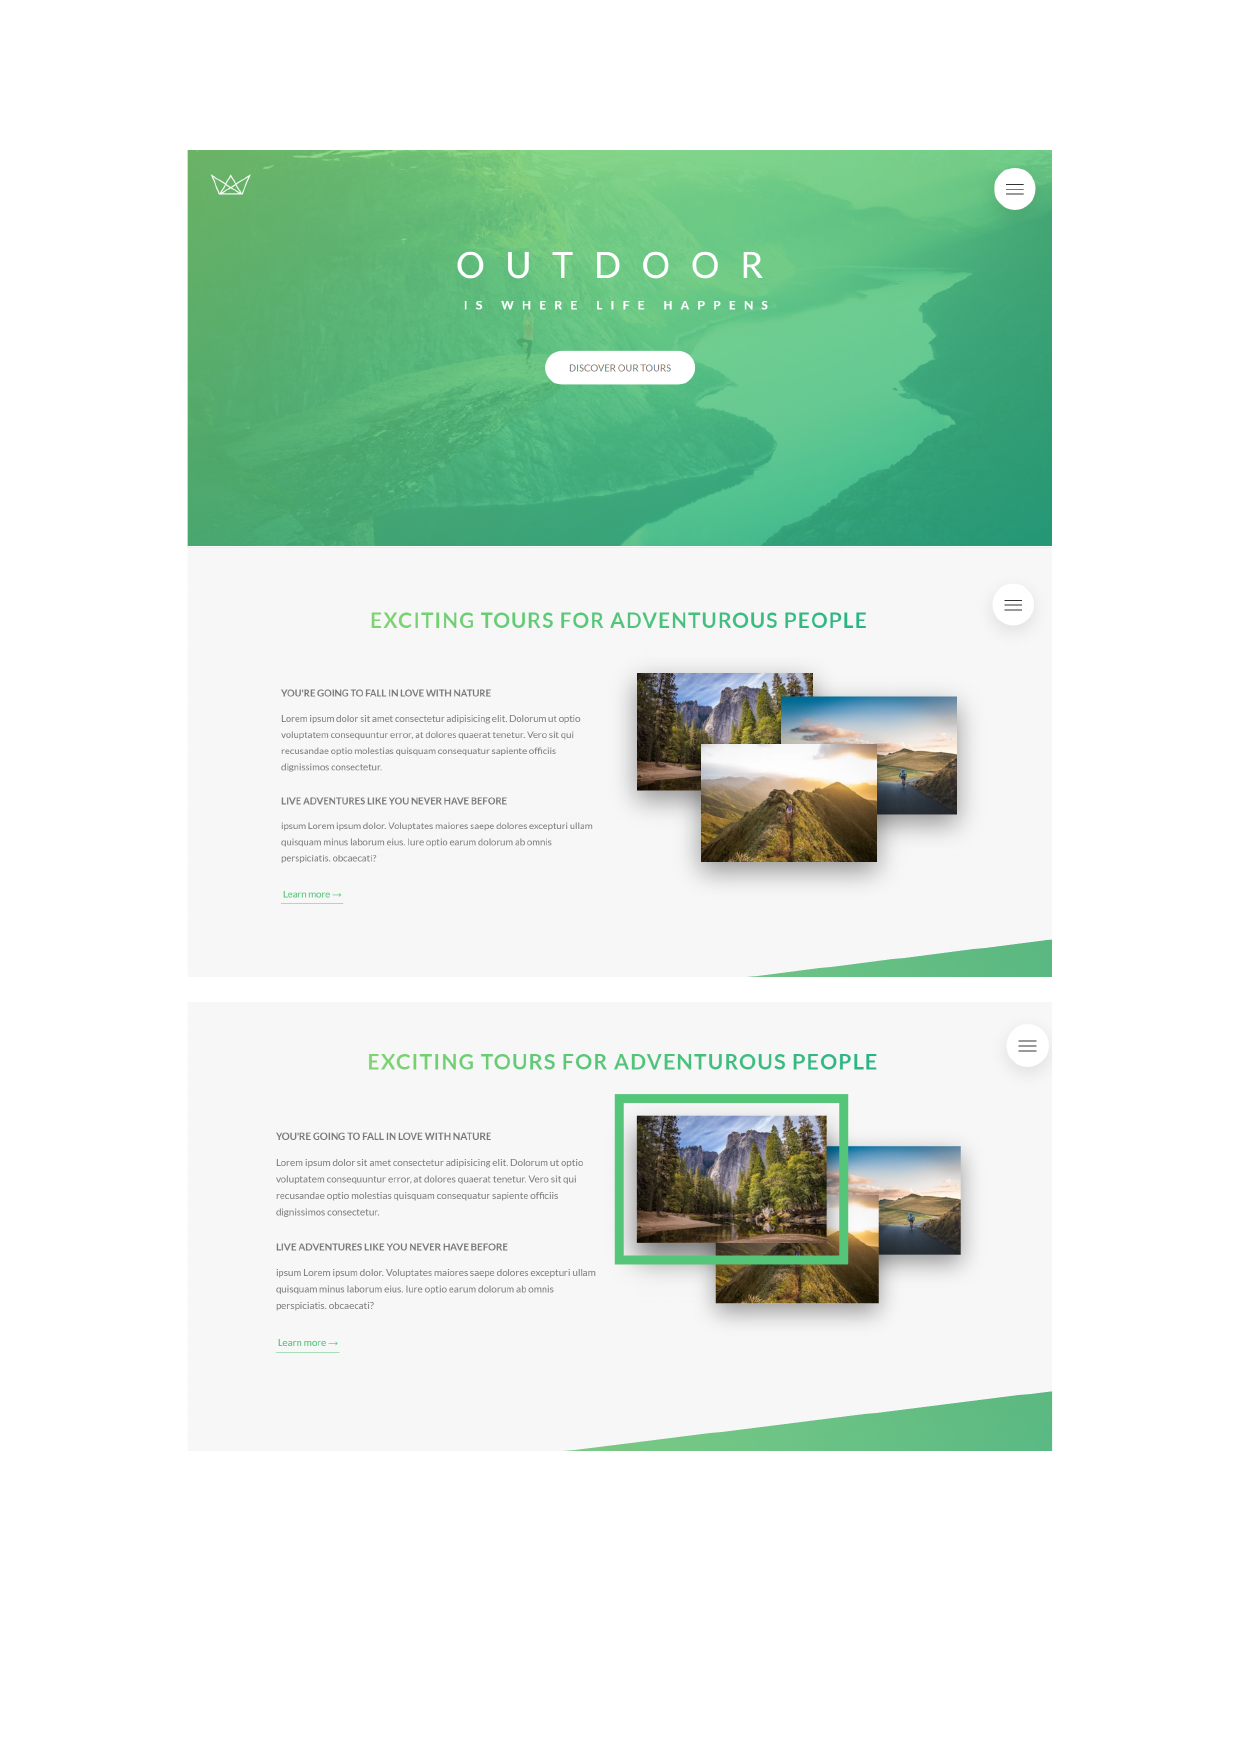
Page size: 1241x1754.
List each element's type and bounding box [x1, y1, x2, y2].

picture [187, 150, 1053, 977]
picture [187, 1002, 1053, 1451]
